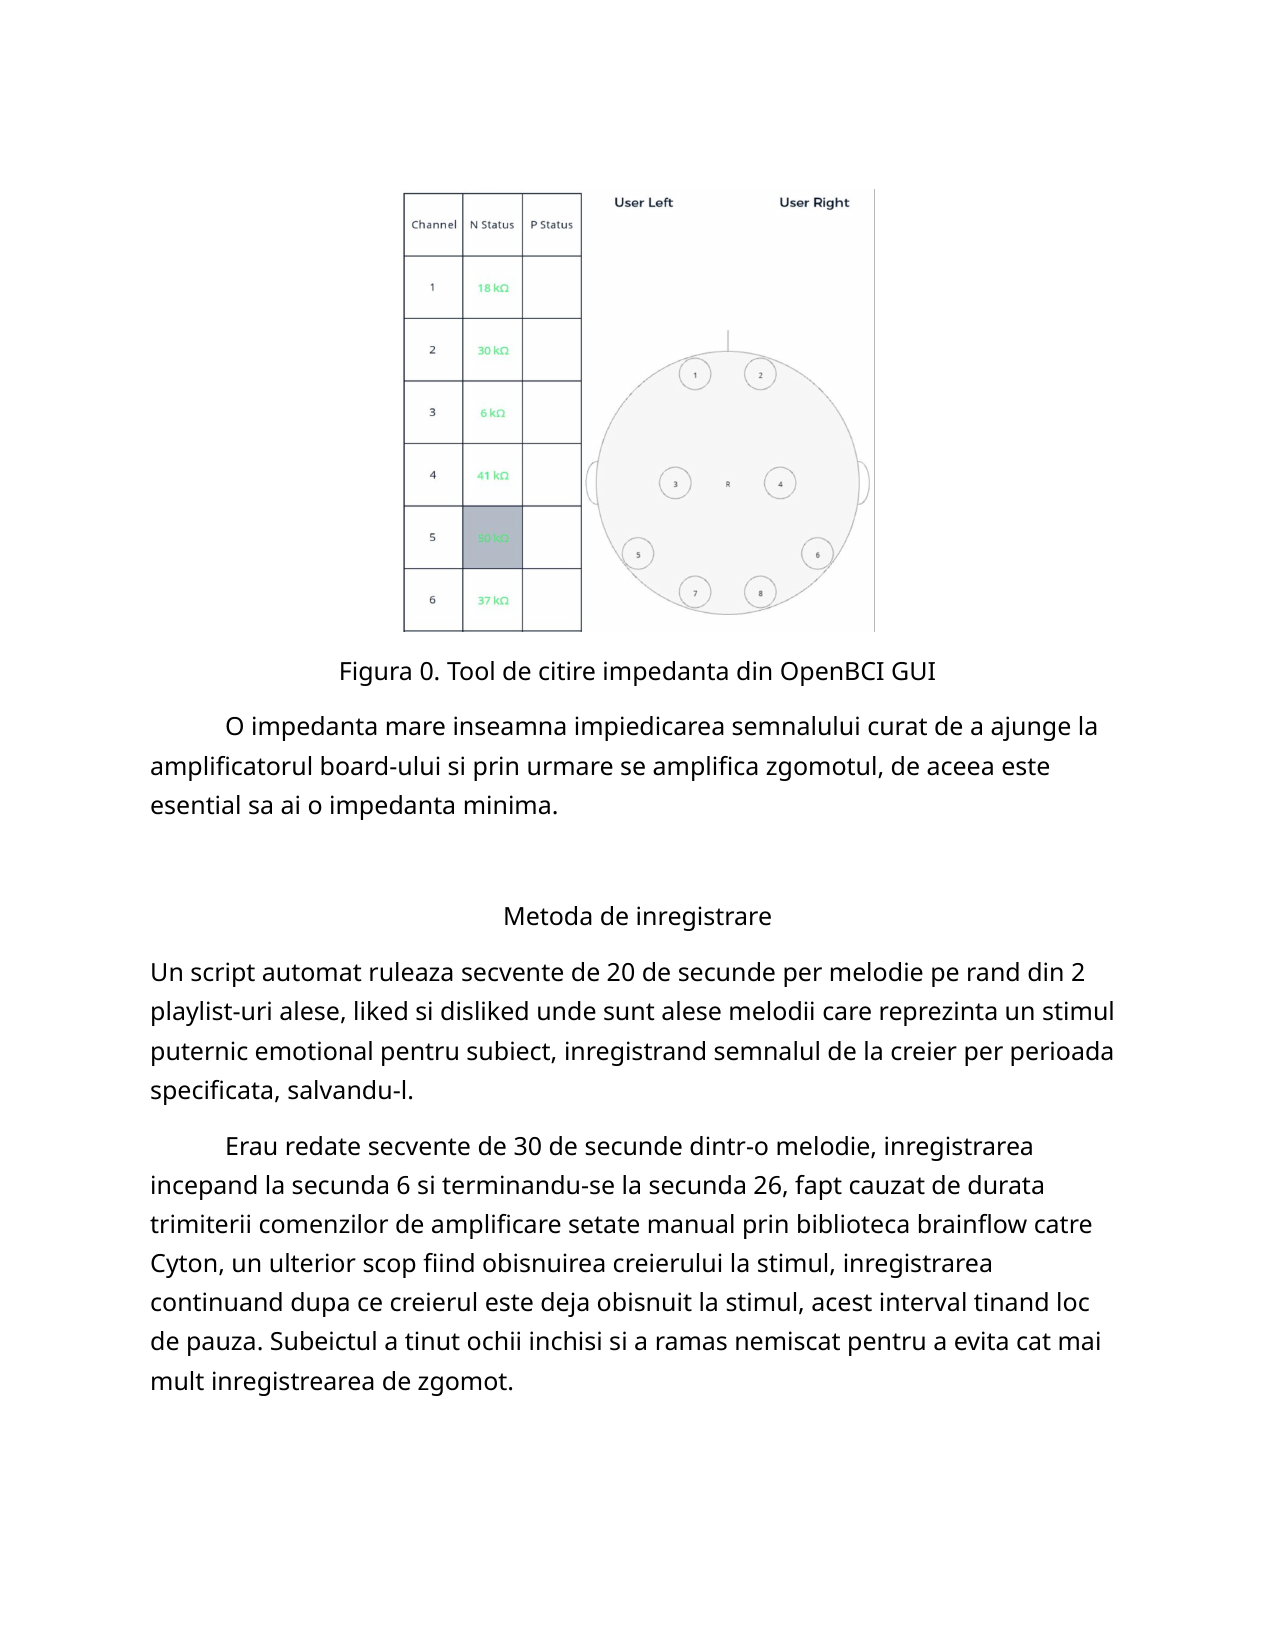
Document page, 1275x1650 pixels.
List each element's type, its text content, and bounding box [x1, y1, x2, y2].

text Erau redate secvente de 30 de secunde dintr-o melodie, inregistrarea incepand la secunda 6 si terminandu-se la secunda 26, fapt cauzat de durata trimiterii comenzilor de amplificare setate manual prin biblioteca brainflow catre Cyton, un ulterior scop fiind obisnuirea creierului la stimul, inregistrarea continuand dupa ce creierul este deja obisnuit la stimul, acest interval tinand loc de pauza. Subeictul a tinut ochii inchisi si a ramas nemiscat pentru a evita cat mai mult inregistrearea de zgomot. [150, 1128, 1125, 1397]
text Figura 0. Tool de citire impedanta din OpenBCI GUI [150, 653, 1125, 687]
text Un script automat ruleaza secvente de 20 de secunde per melodie pe rand din 2 playlist-uri alese, liked si disliked unde sunt alese melodii care reprezinta un stimul puternic emotional pentru subiect, inregistrand semnalul de la creier per perioada specificata, salvandu-l. [150, 955, 1125, 1106]
text O impedanta mare inseamna impiedicarea semnalului curat de a ajunge la amplificatorul board-ului si prin urmare se amplifica zgomotul, de aceea este esential sa ai o impedanta minima. [150, 709, 1125, 821]
text Metoda de inregistrare [150, 899, 1125, 933]
picture [400, 189, 875, 632]
